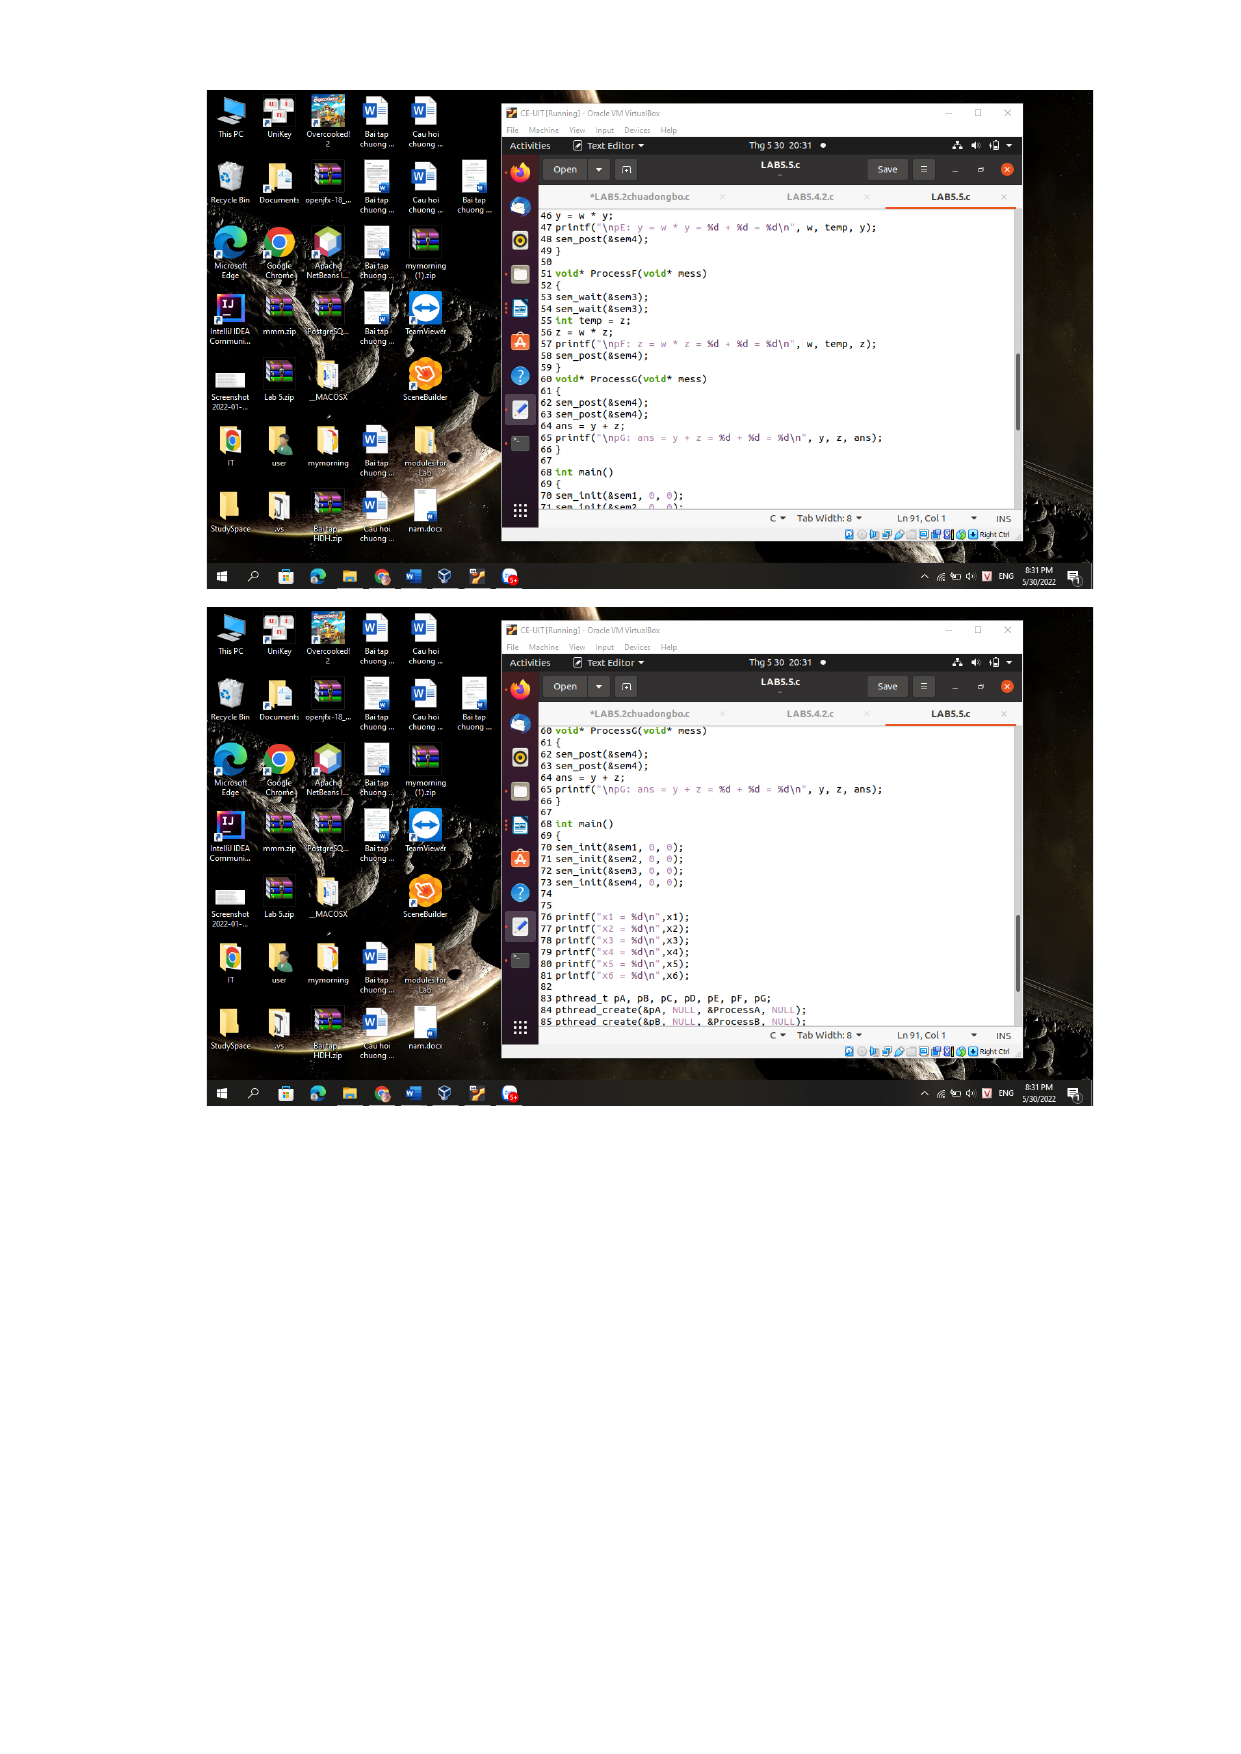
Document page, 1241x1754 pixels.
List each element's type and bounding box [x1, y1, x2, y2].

picture [206, 90, 1094, 589]
picture [206, 607, 1094, 1106]
